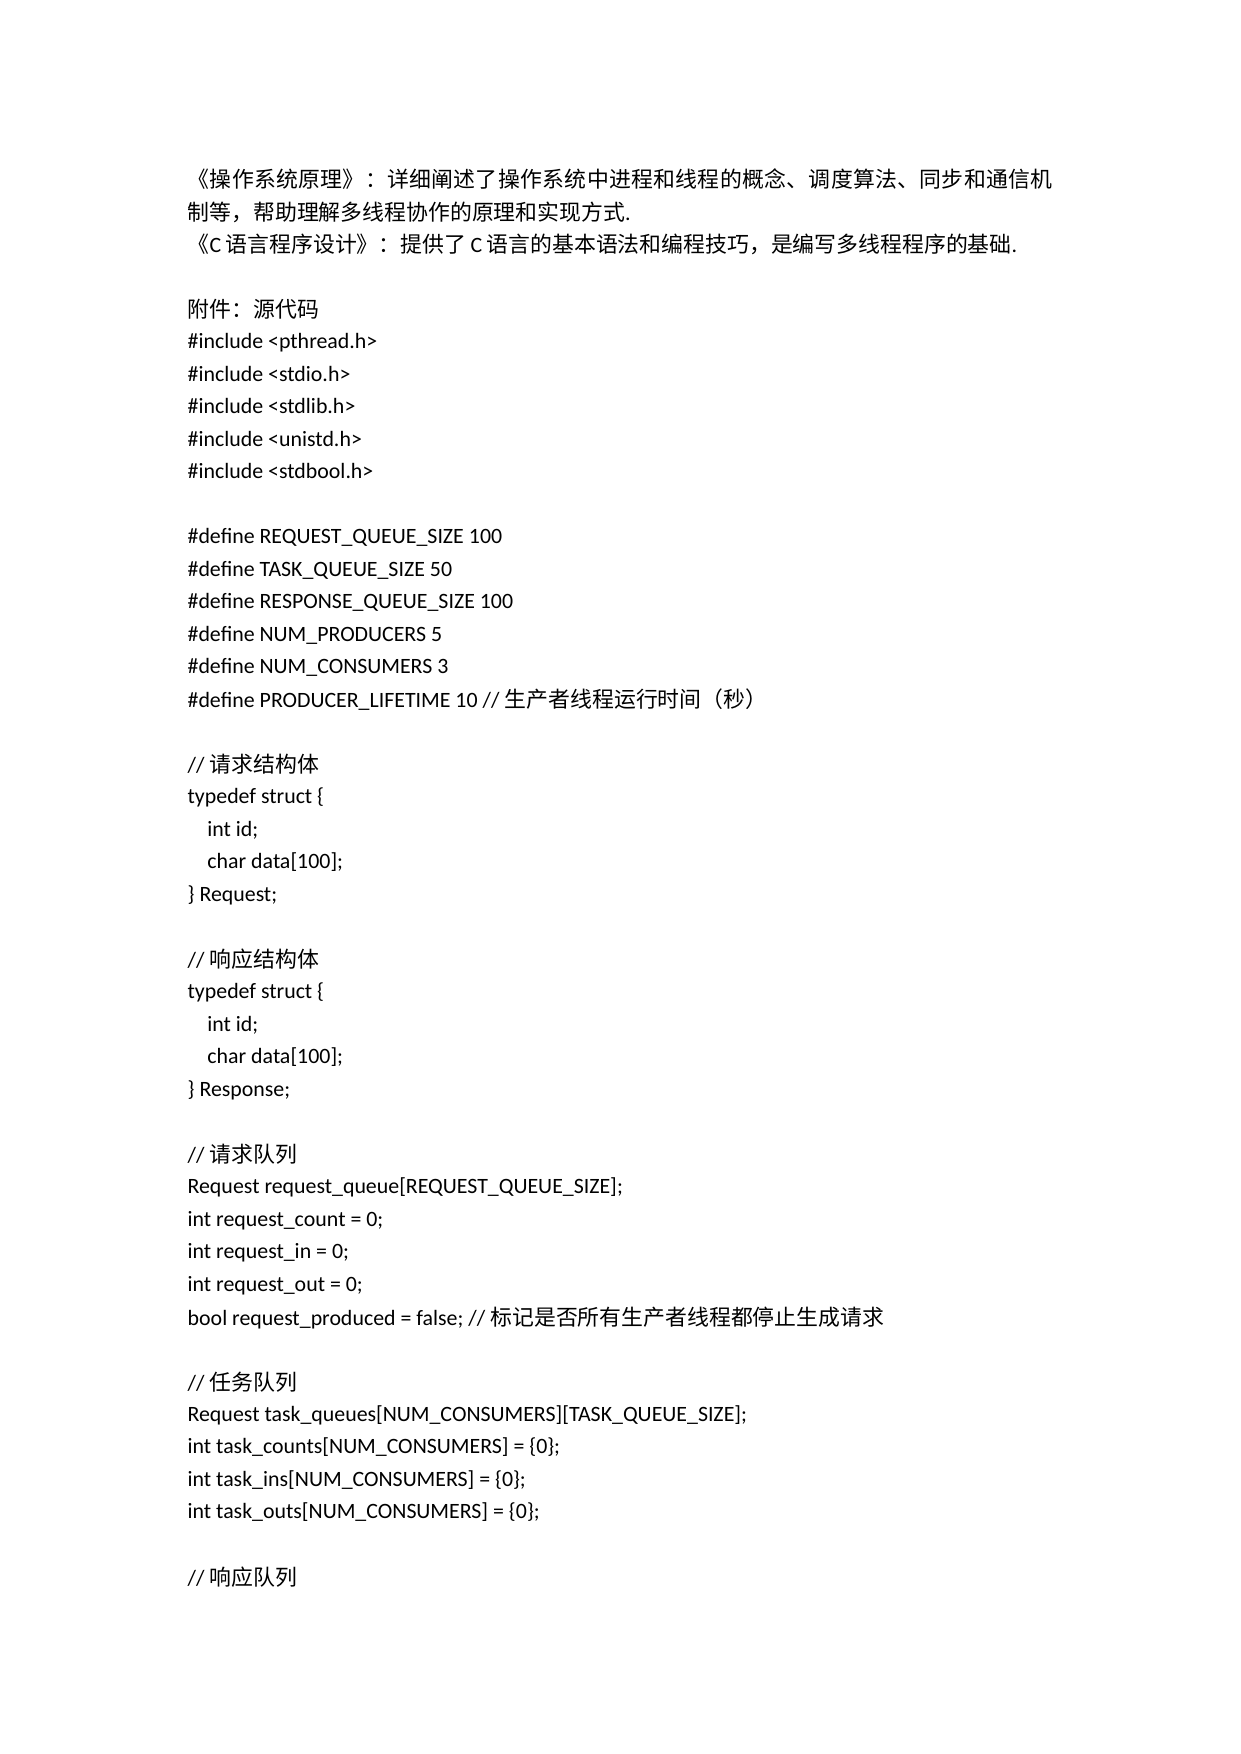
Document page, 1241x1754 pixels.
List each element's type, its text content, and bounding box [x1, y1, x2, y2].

text Request request_queue[REQUEST_QUEUE_SIZE]; [187, 1169, 1053, 1202]
text bool request_produced = false; // 标记是否所有生产者线程都停止生成请求 [187, 1299, 1053, 1332]
text Request task_queues[NUM_CONSUMERS][TASK_QUEUE_SIZE]; [187, 1397, 1053, 1429]
text // 请求队列 [187, 1137, 1053, 1169]
text int task_outs[NUM_CONSUMERS] = {0}; [187, 1494, 1053, 1527]
text 《C语言程序设计》：提供了C语言的基本语法和编程技巧，是编写多线程程序的基础. [187, 227, 1053, 259]
text #define NUM_PRODUCERS 5 [187, 617, 1053, 649]
text #include <unistd.h> [187, 422, 1053, 454]
text int request_in = 0; [187, 1234, 1053, 1267]
text char data[100]; [187, 844, 1053, 877]
text // 请求结构体 [187, 747, 1053, 779]
text #include <pthread.h> [187, 324, 1053, 357]
text // 响应队列 [187, 1559, 1053, 1592]
text typedef struct { [187, 974, 1053, 1007]
text #define TASK_QUEUE_SIZE 50 [187, 552, 1053, 584]
text int id; [187, 1007, 1053, 1039]
text int request_out = 0; [187, 1267, 1053, 1299]
text #define NUM_CONSUMERS 3 [187, 649, 1053, 682]
text #include <stdio.h> [187, 357, 1053, 389]
text typedef struct { [187, 779, 1053, 812]
text } Response; [187, 1072, 1053, 1104]
text #define RESPONSE_QUEUE_SIZE 100 [187, 584, 1053, 617]
text #define PRODUCER_LIFETIME 10 // 生产者线程运行时间（秒） [187, 682, 1053, 714]
text char data[100]; [187, 1039, 1053, 1072]
text 附件：源代码 [187, 292, 1053, 324]
text // 任务队列 [187, 1364, 1053, 1397]
text int task_counts[NUM_CONSUMERS] = {0}; [187, 1429, 1053, 1462]
text #include <stdbool.h> [187, 454, 1053, 487]
text int task_ins[NUM_CONSUMERS] = {0}; [187, 1462, 1053, 1494]
text } Request; [187, 877, 1053, 909]
text #include <stdlib.h> [187, 389, 1053, 422]
text int request_count = 0; [187, 1202, 1053, 1234]
text #define REQUEST_QUEUE_SIZE 100 [187, 519, 1053, 552]
text int id; [187, 812, 1053, 844]
text 《操作系统原理》：详细阐述了操作系统中进程和线程的概念、调度算法、同步和通信机制等，帮助理解多线程协作的原理和实现方式. [187, 162, 1053, 227]
text // 响应结构体 [187, 942, 1053, 974]
